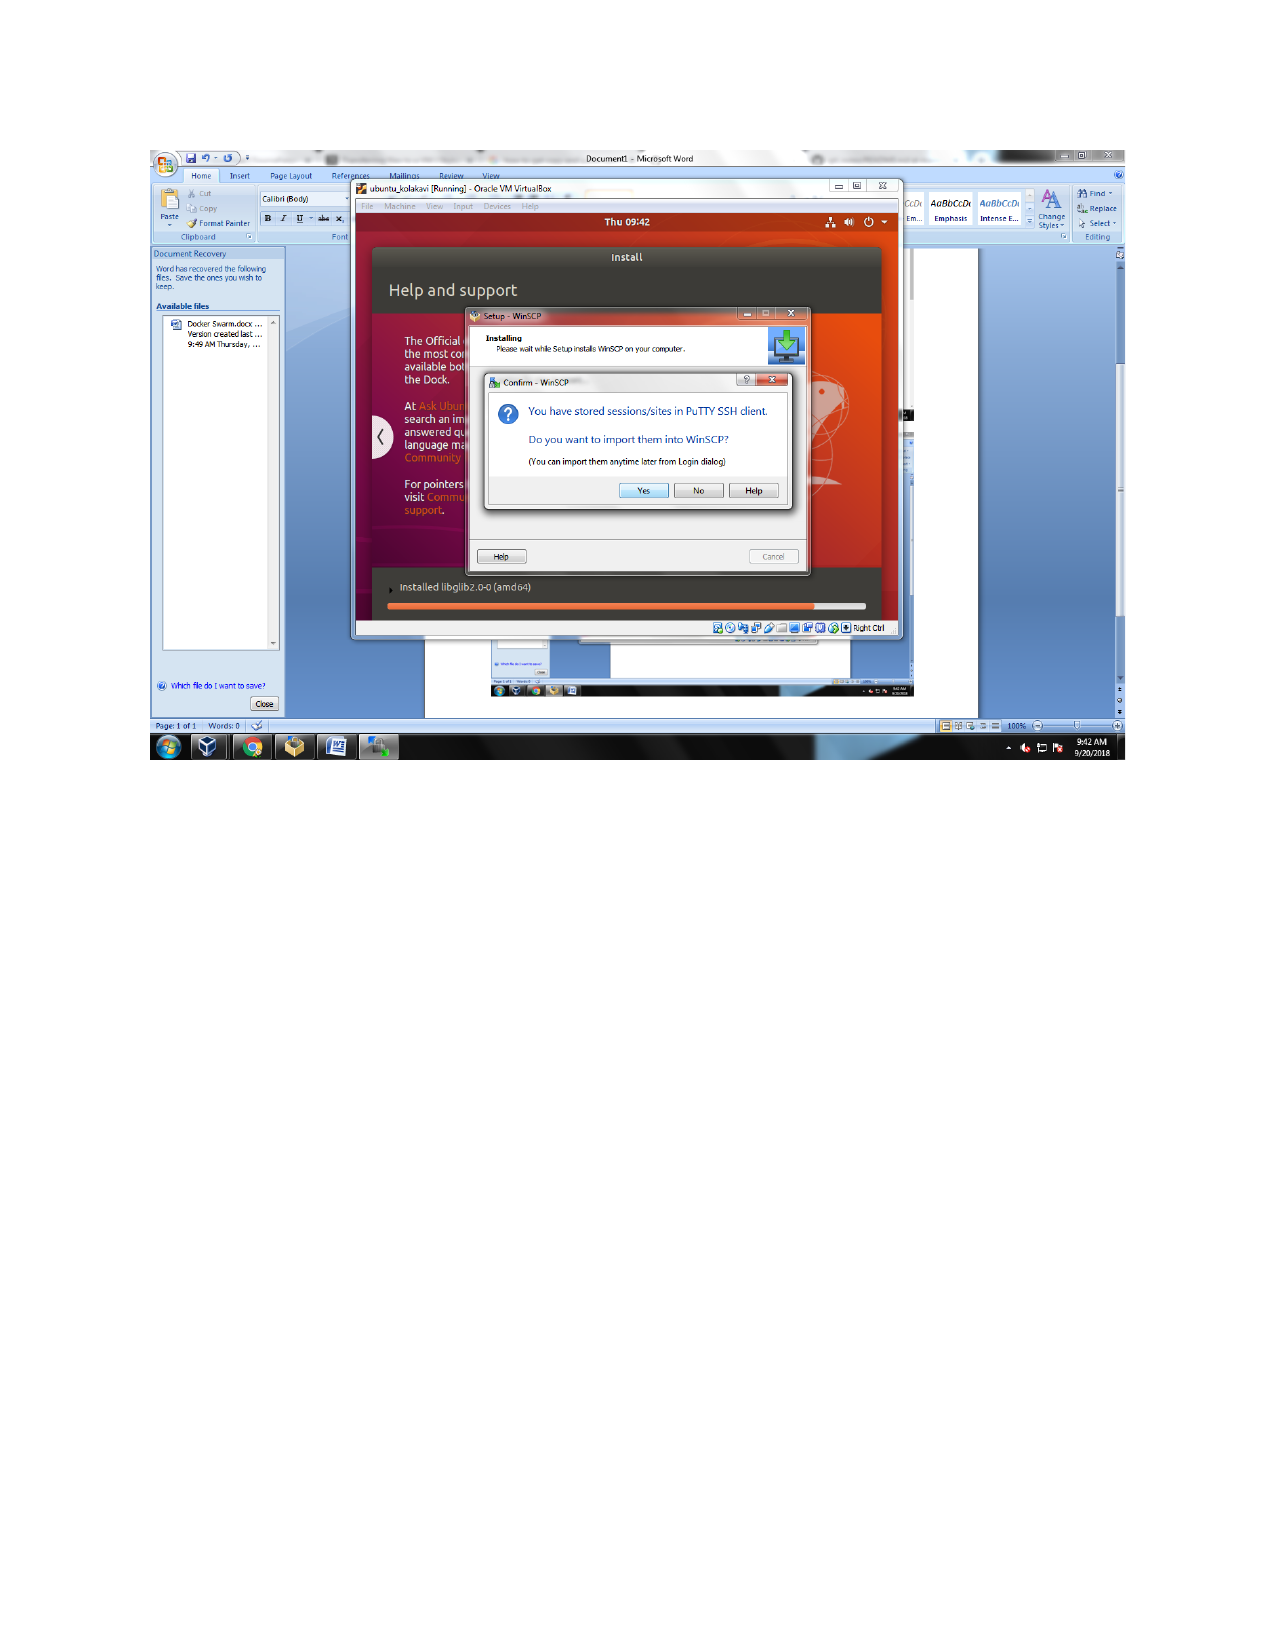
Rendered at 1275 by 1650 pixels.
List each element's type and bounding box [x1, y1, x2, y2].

picture [150, 150, 1125, 760]
